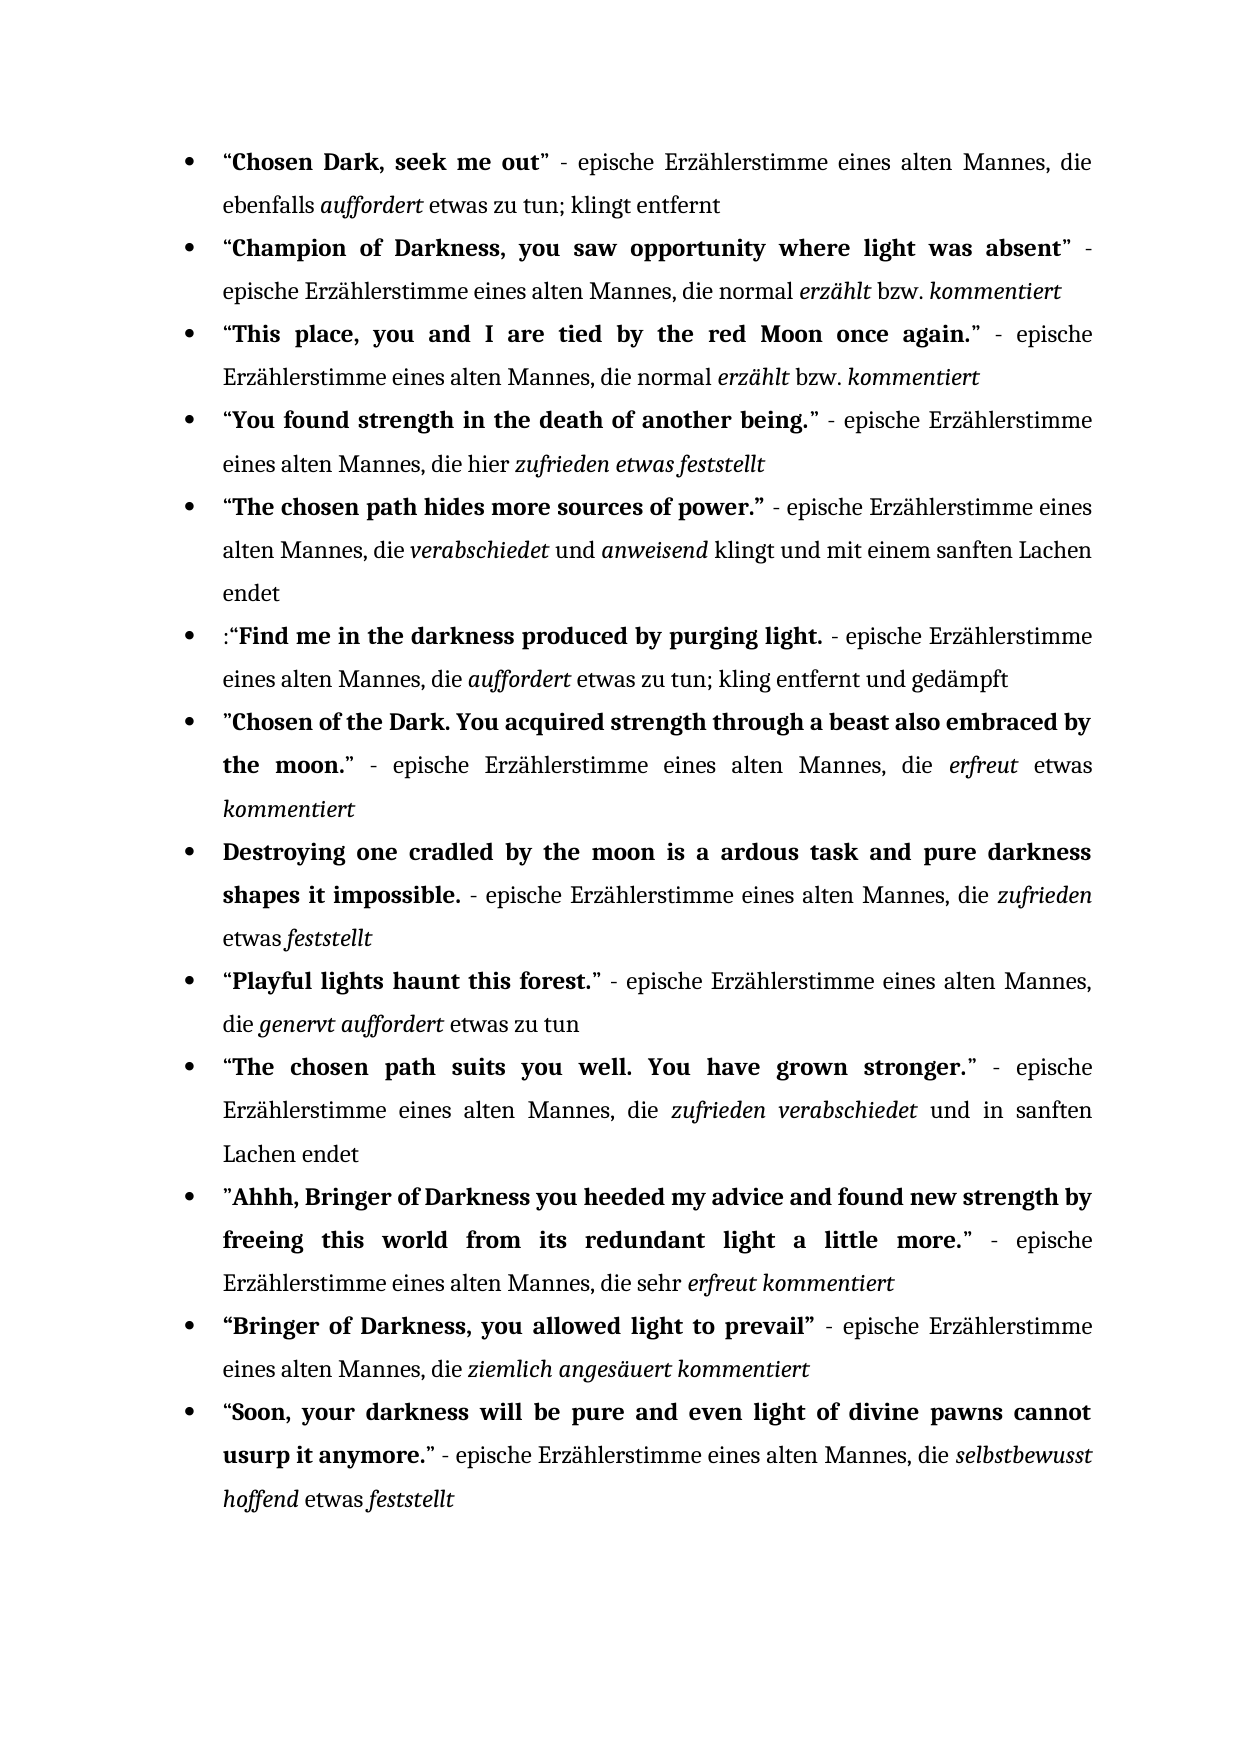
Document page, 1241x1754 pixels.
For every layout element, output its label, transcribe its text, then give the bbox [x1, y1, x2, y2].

list “This place, you and I are tied by the red Moon once again.” - epische Erzählerstimme eines alten Mannes, die normal erzählt bzw. kommentiert [185, 320, 1093, 392]
list “The chosen path hides more sources of power.” - epische Erzählerstimme eines alten Mannes, die verabschiedet und anweisend klingt und mit einem sanften Lachen endet [185, 493, 1093, 608]
list “Bringer of Darkness, you allowed light to prevail” - epische Erzählerstimme eines alten Mannes, die ziemlich angesäuert kommentiert [185, 1312, 1093, 1384]
list “Champion of Darkness, you saw opportunity where light was absent” - epische Erzählerstimme eines alten Mannes, die normal erzählt bzw. kommentiert [185, 234, 1093, 306]
list “You found strength in the death of another being.” - epische Erzählerstimme eines alten Mannes, die hier zufrieden etwas feststellt [185, 406, 1093, 478]
list Destroying one cradled by the moon is a ardous task and pure darkness shapes it impossible. - epische Erzählerstimme eines alten Mannes, die zufrieden etwas feststellt [185, 838, 1093, 953]
list ”Chosen of the Dark. You acquired strength through a beast also embraced by the moon.” - epische Erzählerstimme eines alten Mannes, die erfreut etwas kommentiert [185, 708, 1093, 823]
list “The chosen path suits you well. You have grown stronger.” - epische Erzählerstimme eines alten Mannes, die zufrieden verabschiedet und in sanften Lachen endet [185, 1053, 1093, 1168]
list “Chosen Dark, seek me out” - epische Erzählerstimme eines alten Mannes, die ebenfalls auffordert etwas zu tun; klingt entfernt [185, 148, 1093, 219]
list “Soon, your darkness will be pure and even light of divine pawns cannot usurp it anymore.” - epische Erzählerstimme eines alten Mannes, die selbstbewusst hoffend etwas feststellt [185, 1398, 1093, 1513]
list :“Find me in the darkness produced by purging light. - epische Erzählerstimme eines alten Mannes, die auffordert etwas zu tun; kling entfernt und gedämpft [185, 622, 1093, 694]
list “Playful lights haunt this forest.” - epische Erzählerstimme eines alten Mannes, die genervt auffordert etwas zu tun [185, 967, 1093, 1039]
list ”Ahhh, Bringer of Darkness you heeded my advice and found new strength by freeing this world from its redundant light a little more.” - epische Erzählerstimme eines alten Mannes, die sehr erfreut kommentiert [185, 1183, 1093, 1298]
